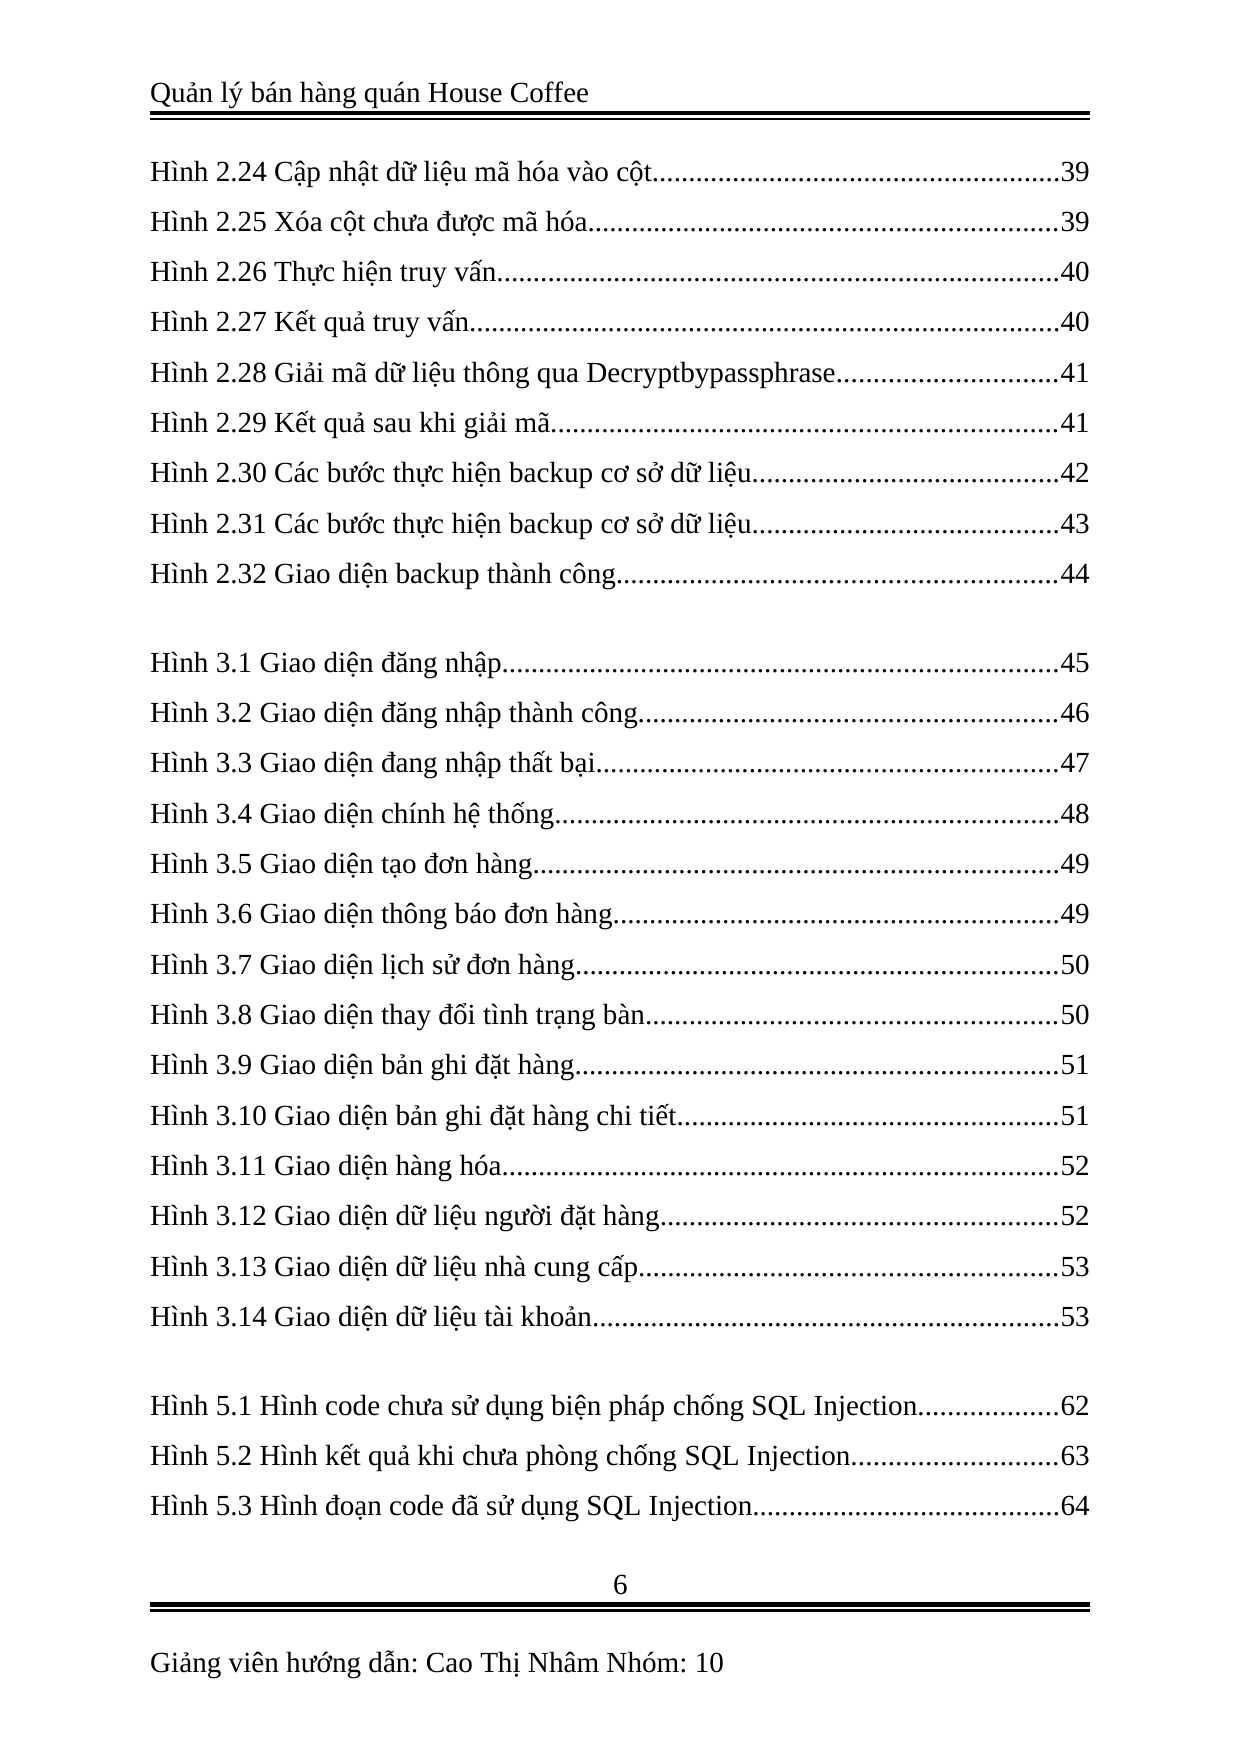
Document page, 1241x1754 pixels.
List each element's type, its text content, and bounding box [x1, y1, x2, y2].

text Hình 3.11 Giao diện hàng hóa 52 [150, 1148, 1090, 1182]
text Hình 2.25 Xóa cột chưa được mã hóa 39 [150, 204, 1090, 237]
text Hình 5.1 Hình code chưa sử dụng biện pháp chống SQL Injection 62 [150, 1388, 673, 1421]
text Hình 3.12 Giao diện dữ liệu người đặt hàng 52 [150, 1198, 1090, 1232]
text Hình 5.1 Hình code chưa sử dụng biện pháp chống SQL Injection 62 [917, 1388, 1090, 1421]
text Hình 3.2 Giao diện đăng nhập thành công 46 [150, 695, 1090, 729]
text Hình 3.4 Giao diện chính hệ thống 48 [150, 796, 1090, 829]
text Hình 2.28 Giải mã dữ liệu thông qua Decryptbypassphrase 41 [150, 355, 1090, 388]
text Hình 2.29 Kết quả sau khi giải mã 41 [150, 405, 1090, 439]
text Hình 3.1 Giao diện đăng nhập 45 [150, 645, 1090, 678]
text Hình 3.3 Giao diện đang nhập thất bại 47 [150, 746, 1090, 779]
text Hình 2.24 Cập nhật dữ liệu mã hóa vào cột 39 [150, 154, 1090, 187]
text Hình 3.5 Giao diện tạo đơn hàng 49 [150, 846, 1090, 880]
text Hình 3.13 Giao diện dữ liệu nhà cung cấp 53 [150, 1249, 1090, 1282]
text Hình 2.30 Các bước thực hiện backup cơ sở dữ liệu 42 [150, 456, 1090, 489]
text Hình 5.3 Hình đoạn code đã sử dụng SQL Injection 64 [150, 1488, 1090, 1522]
text Hình 2.31 Các bước thực hiện backup cơ sở dữ liệu 43 [150, 506, 1090, 539]
text Hình 3.8 Giao diện thay đổi tình trạng bàn 50 [150, 997, 1090, 1031]
text Hình 3.14 Giao diện dữ liệu tài khoản 53 [150, 1299, 1090, 1333]
text Hình 3.10 Giao diện bản ghi đặt hàng chi tiết 51 [150, 1098, 1090, 1131]
text Hình 2.26 Thực hiện truy vấn 40 [150, 254, 1090, 288]
text Hình 3.6 Giao diện thông báo đơn hàng 49 [150, 897, 1090, 930]
text Hình 5.2 Hình kết quả khi chưa phòng chống SQL Injection 63 [150, 1438, 1090, 1472]
text Hình 3.9 Giao diện bản ghi đặt hàng 51 [150, 1047, 1090, 1081]
text Hình 2.27 Kết quả truy vấn 40 [150, 304, 1090, 338]
text Hình 2.32 Giao diện backup thành công 44 [150, 556, 1090, 590]
text Hình 3.7 Giao diện lịch sử đơn hàng 50 [150, 947, 1090, 980]
